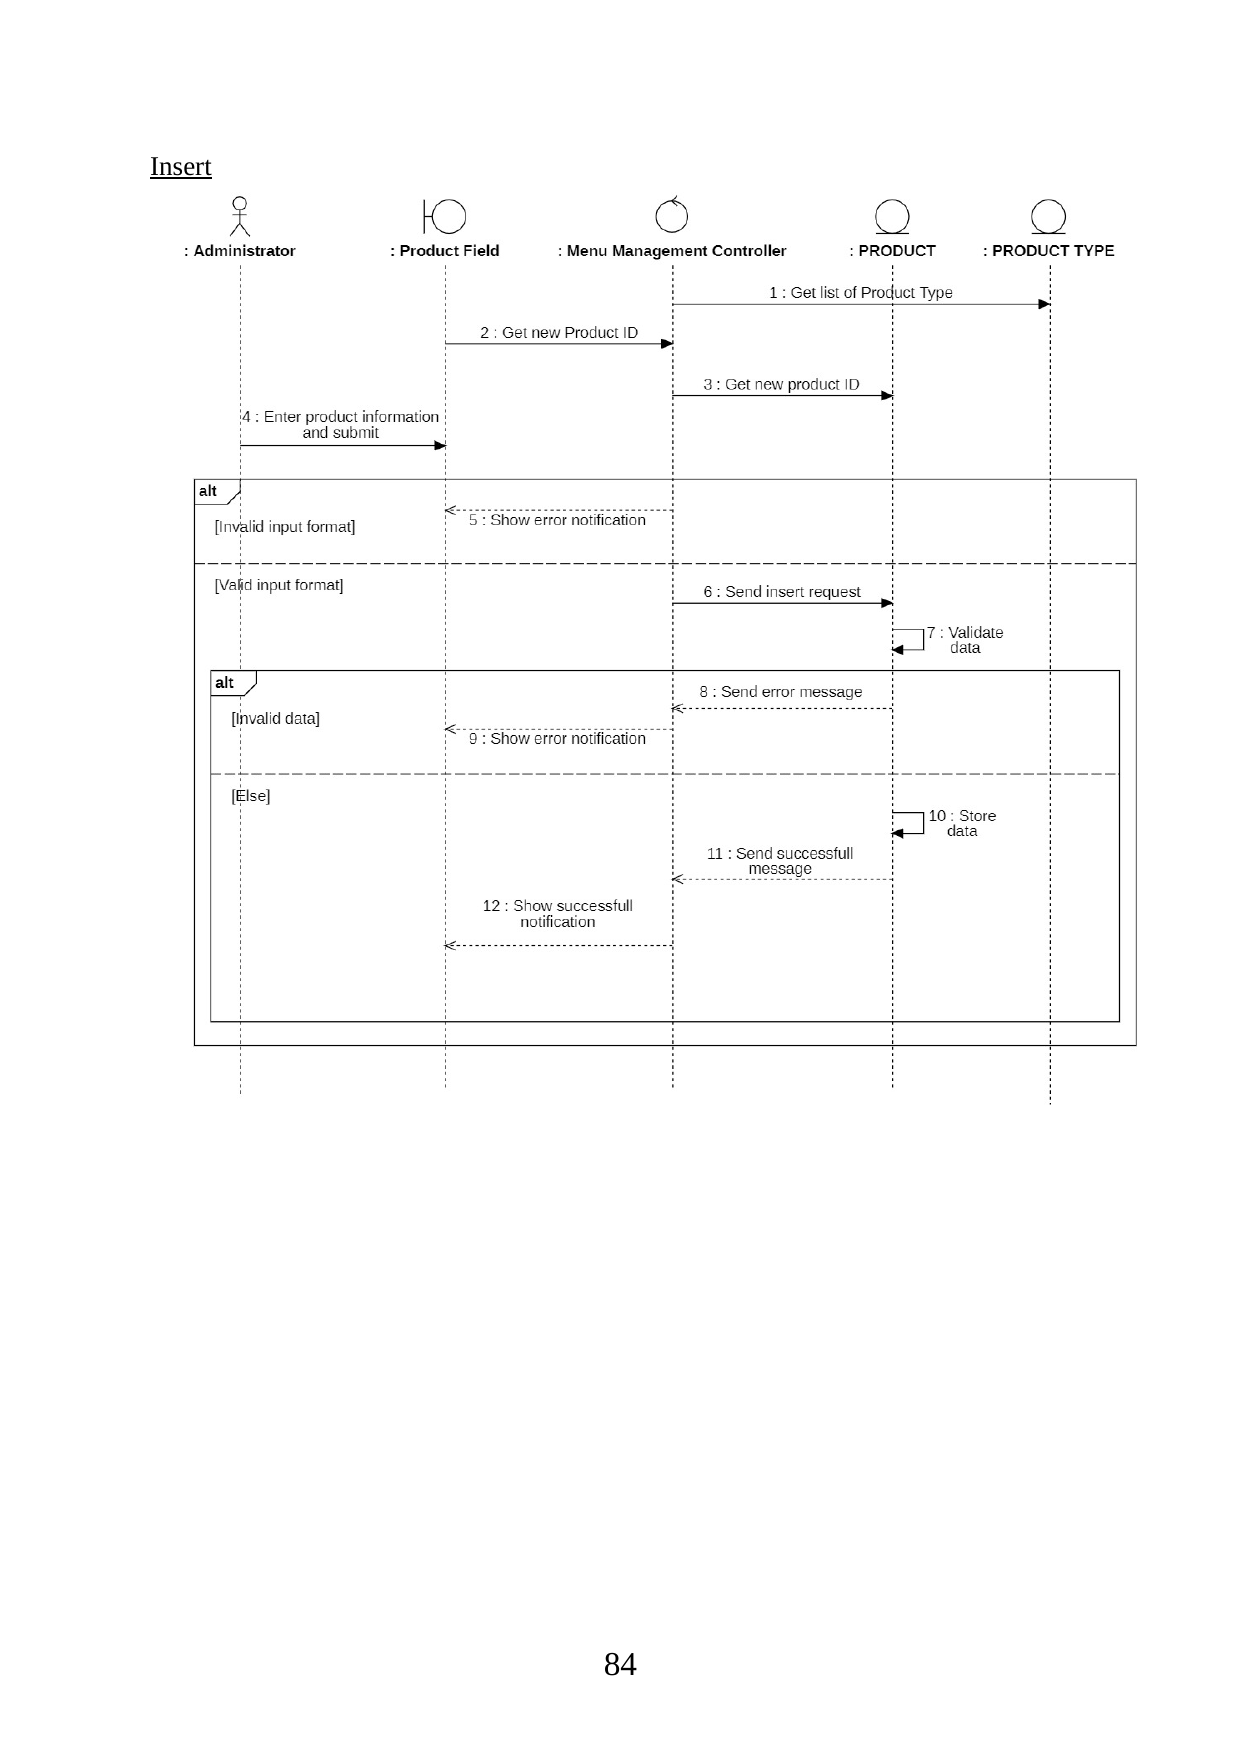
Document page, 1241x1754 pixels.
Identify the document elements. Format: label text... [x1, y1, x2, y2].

text Insert [150, 150, 1090, 181]
picture [150, 185, 1177, 1145]
